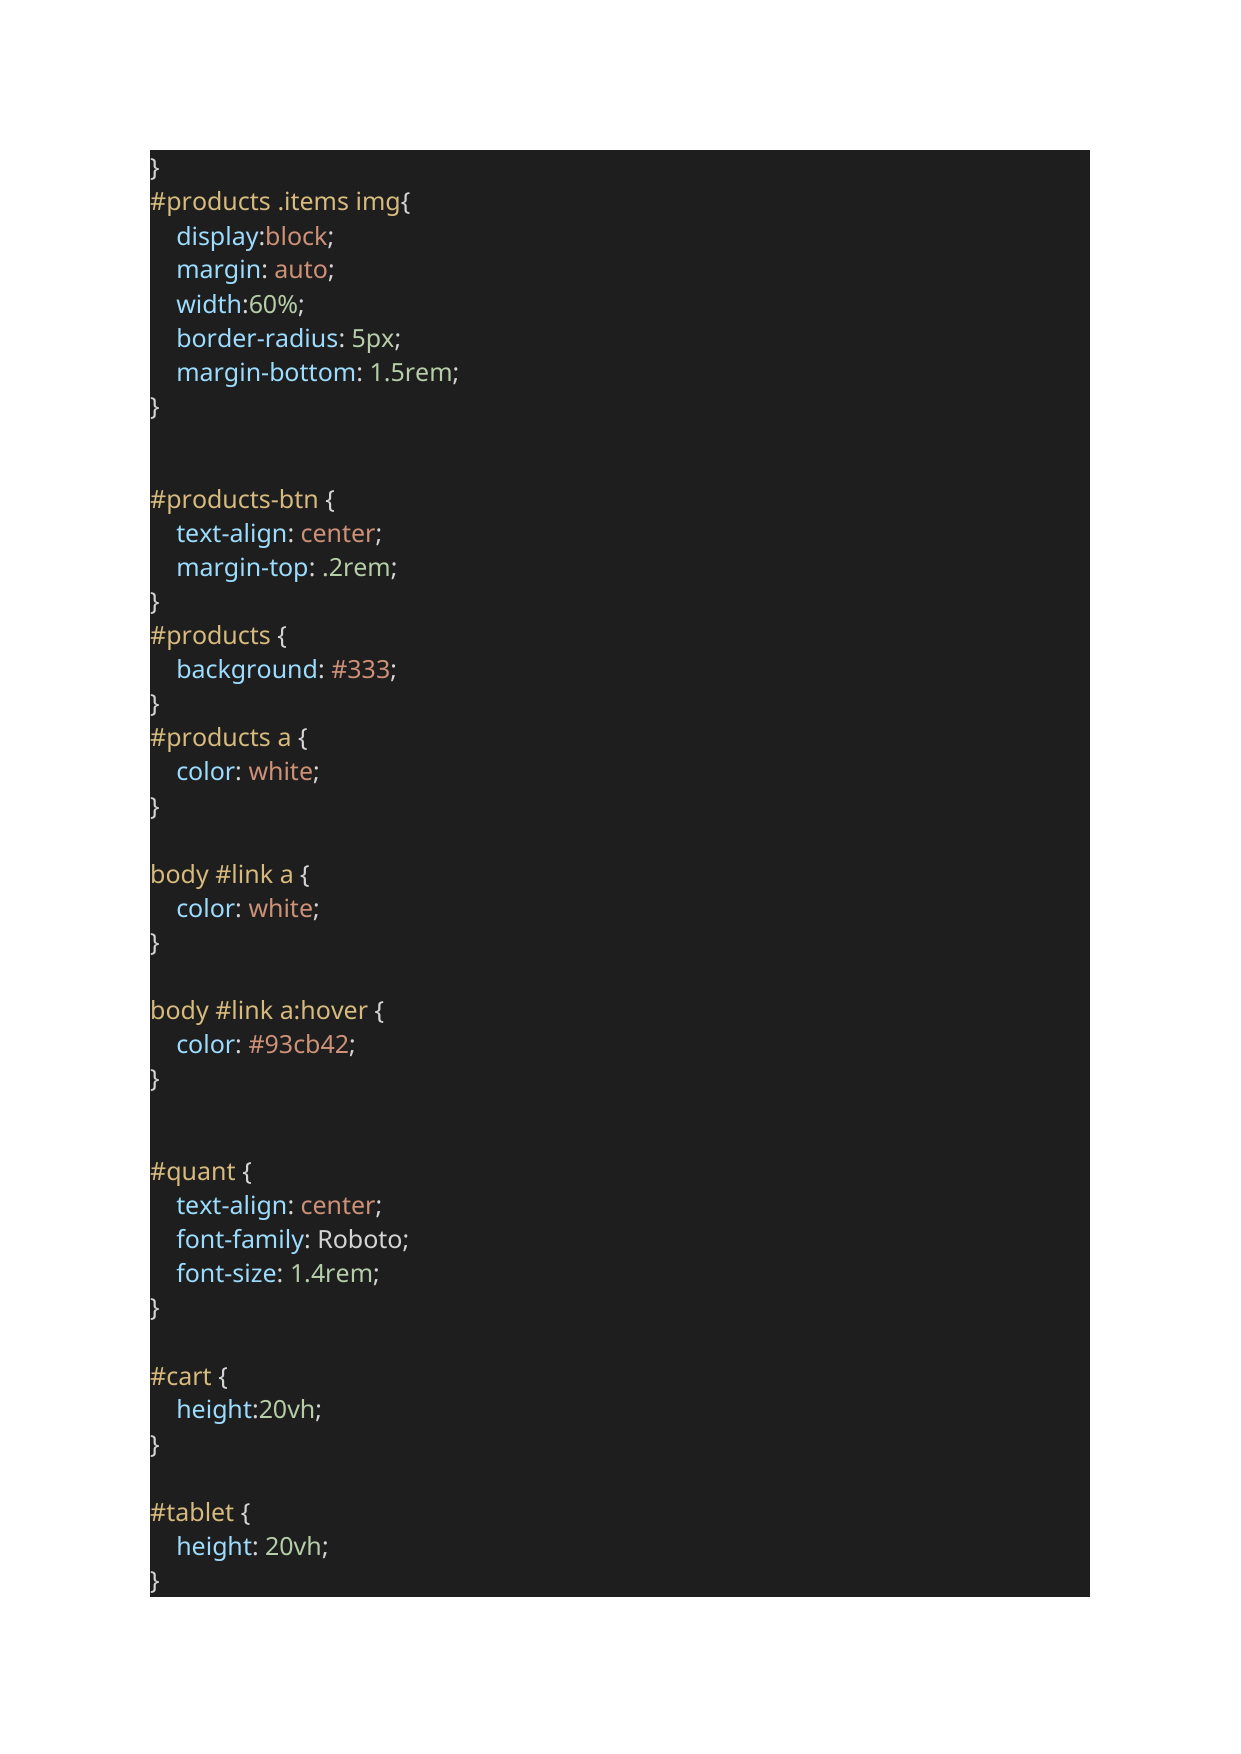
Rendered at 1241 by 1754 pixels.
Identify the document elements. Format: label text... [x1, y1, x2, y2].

text width:60%; [150, 286, 1090, 320]
text } [150, 150, 1090, 184]
text #products { [150, 618, 1090, 652]
text #products .items img{ [150, 184, 1090, 218]
text #tablet { [150, 1494, 1090, 1528]
text } [150, 388, 1090, 422]
text border-radius: 5px; [150, 320, 1090, 354]
text height: 20vh; [150, 1528, 1090, 1562]
text color: #93cb42; [150, 1027, 1090, 1061]
text font-family: Roboto; [150, 1222, 1090, 1256]
text font-size: 1.4rem; [150, 1256, 1090, 1290]
text margin-bottom: 1.5rem; [150, 354, 1090, 388]
text body #link a { [150, 856, 1090, 890]
text } [150, 1061, 1090, 1095]
text #products-btn { [150, 482, 1090, 516]
text } [150, 1290, 1090, 1324]
text } [150, 686, 1090, 720]
text text-align: center; [150, 1188, 1090, 1222]
text background: #333; [150, 652, 1090, 686]
text } [150, 584, 1090, 618]
text #products a { [150, 720, 1090, 754]
text } [150, 1562, 1090, 1597]
text display:block; [150, 218, 1090, 252]
text margin: auto; [150, 252, 1090, 286]
text #quant { [150, 1154, 1090, 1188]
text body #link a:hover { [150, 992, 1090, 1027]
text margin-top: .2rem; [150, 550, 1090, 584]
text } [150, 924, 1090, 958]
text color: white; [150, 890, 1090, 924]
text height:20vh; [150, 1392, 1090, 1426]
text } [150, 1426, 1090, 1460]
text text-align: center; [150, 516, 1090, 550]
text #cart { [150, 1358, 1090, 1392]
text color: white; [150, 754, 1090, 788]
text } [150, 788, 1090, 822]
